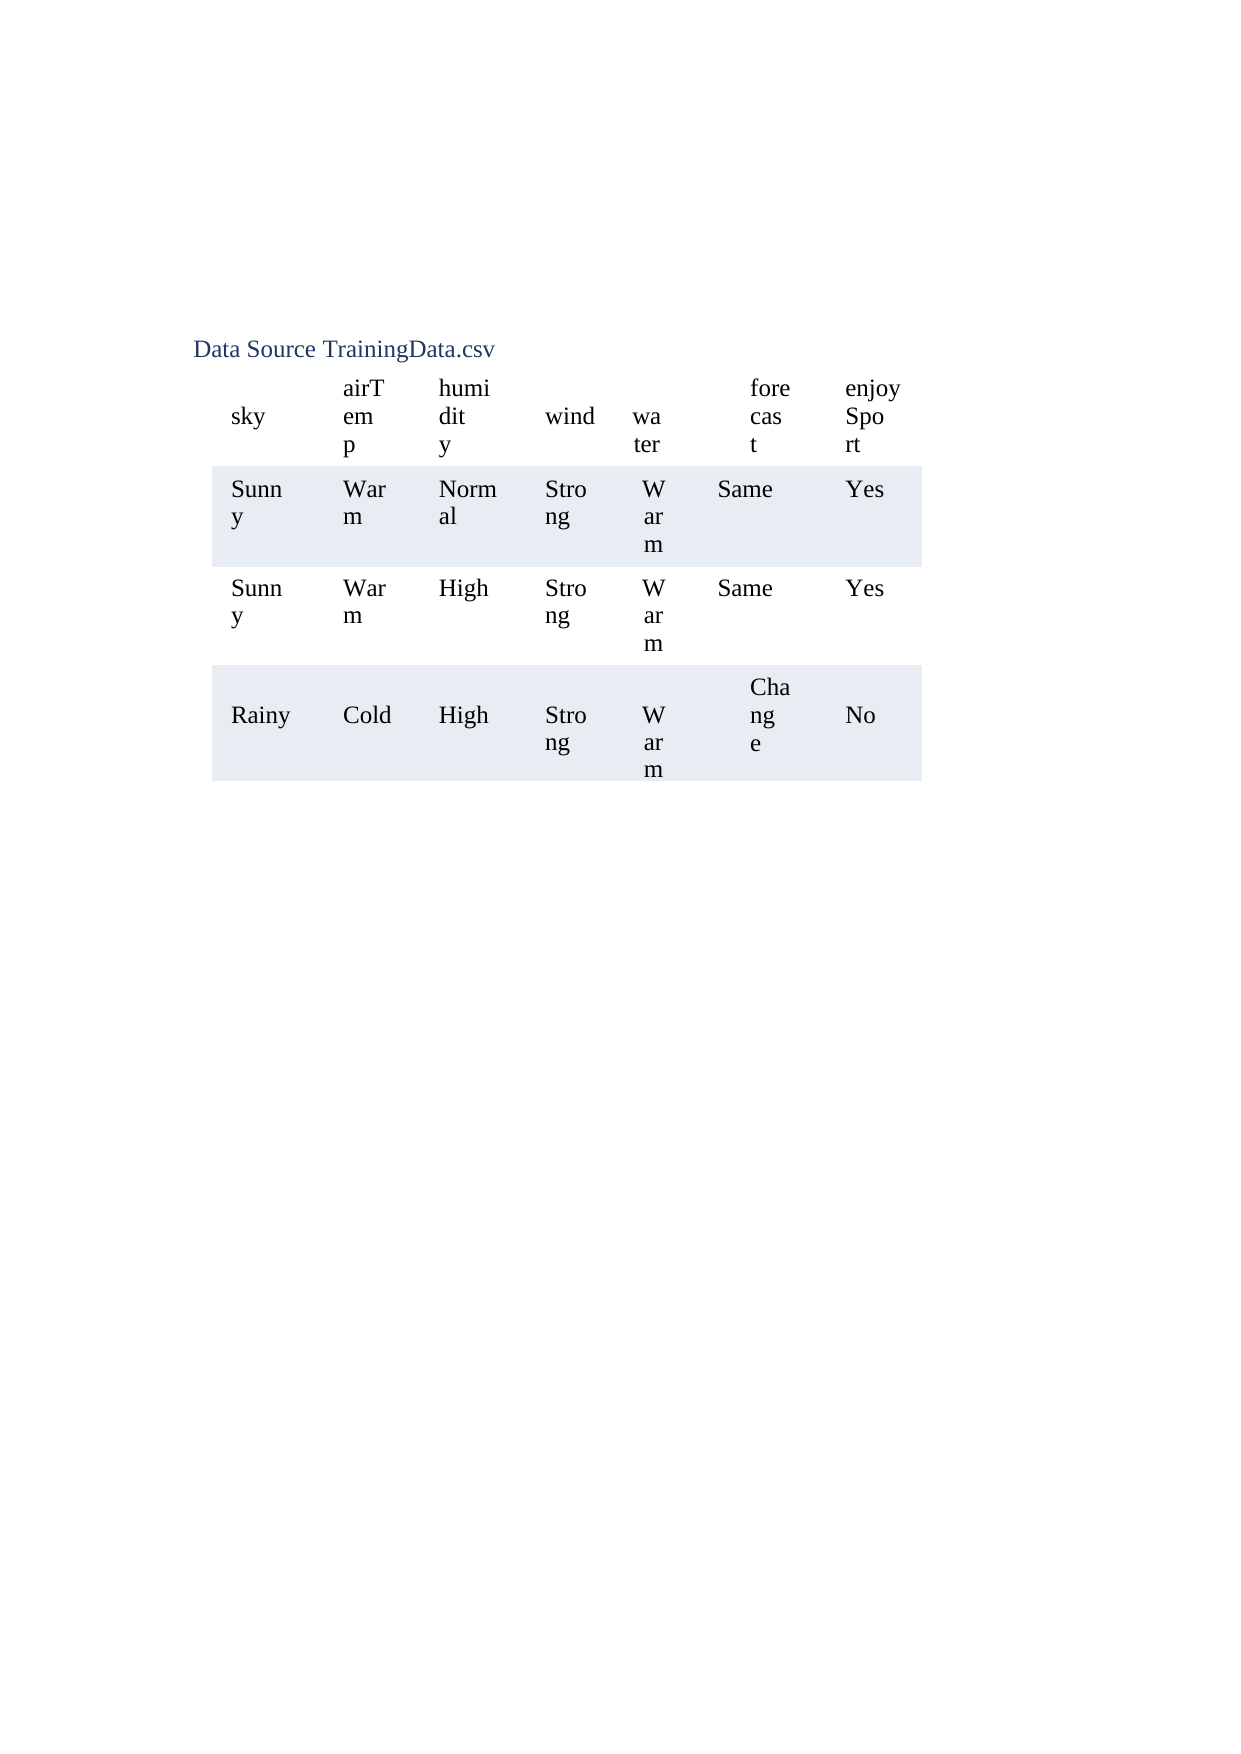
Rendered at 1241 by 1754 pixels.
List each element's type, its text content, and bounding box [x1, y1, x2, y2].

table_cell Warm [299, 466, 403, 567]
table_header sky [212, 366, 299, 466]
table_cell Warm [606, 567, 704, 665]
table_cell Strong [509, 665, 606, 781]
table_cell No [809, 665, 922, 781]
table_cell Warm [606, 665, 704, 781]
table_cell Strong [509, 466, 606, 567]
table_cell Strong [509, 567, 606, 665]
table_header wind [509, 366, 606, 466]
table_cell Warm [606, 466, 704, 567]
table_cell Warm [299, 567, 403, 665]
table_cell Yes [809, 466, 922, 567]
table_cell Cold [299, 665, 403, 781]
table_cell Yes [809, 567, 922, 665]
table_cell High [403, 567, 509, 665]
table_cell Same [704, 567, 809, 665]
table_header humidit y [403, 366, 509, 466]
table_header enjoySpo rt [809, 366, 922, 466]
table_cell High [403, 665, 509, 781]
table_header forecas t [704, 366, 809, 466]
table_cell Sunny [212, 567, 299, 665]
table_cell Same [704, 466, 809, 567]
table_header airTem p [299, 366, 403, 466]
table_header water [606, 366, 704, 466]
table_cell Normal [403, 466, 509, 567]
table_cell Chang e [704, 665, 809, 781]
text Data Source TrainingData.csv [193, 334, 1122, 363]
table_cell Rainy [212, 665, 299, 781]
table_cell Sunny [212, 466, 299, 567]
